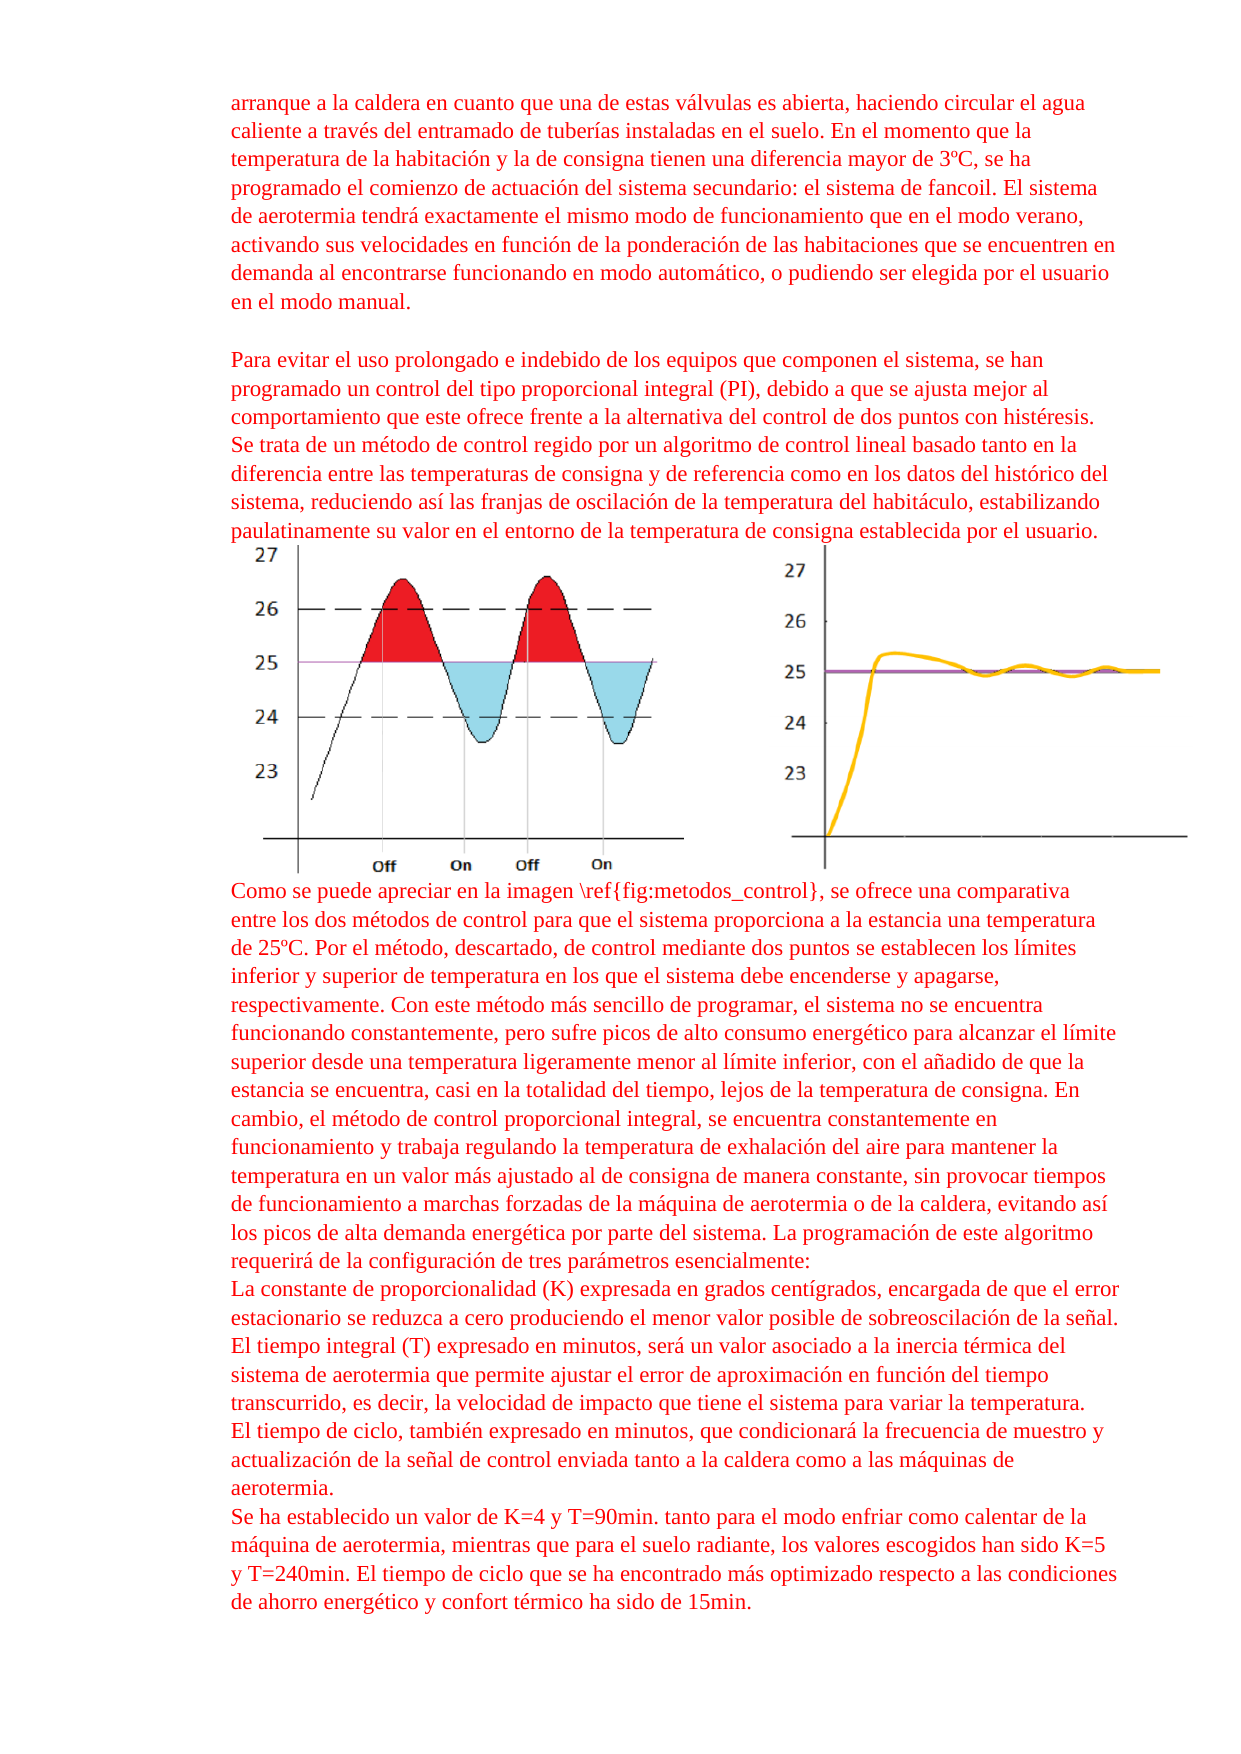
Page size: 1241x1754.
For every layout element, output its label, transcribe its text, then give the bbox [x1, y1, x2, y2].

list El tiempo de ciclo, también expresado en minutos, que condicionará la frecuencia de muestro y actualización de la señal de control enviada tanto a la caldera como a las máquinas de aerotermia. [231, 1418, 1122, 1501]
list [231, 89, 1122, 314]
list Como se puede apreciar en la imagen \ref{fig:metodos_control}, se ofrece una comparativa entre los dos métodos de control para que el sistema proporciona a la estancia una temperatura de 25ºC. Por el método, descartado, de control mediante dos puntos se establecen los límites inferior y superior de temperatura en los que el sistema debe encenderse y apagarse, respectivamente. Con este método más sencillo de programar, el sistema no se encuentra funcionando constantemente, pero sufre picos de alto consumo energético para alcanzar el límite superior desde una temperatura ligeramente menor al límite inferior, con el añadido de que la estancia se encuentra, casi en la totalidad del tiempo, lejos de la temperatura de consigna. En cambio, el método de control proporcional integral, se encuentra constantemente en funcionamiento y trabaja regulando la temperatura de exhalación del aire para mantener la temperatura en un valor más ajustado al de consigna de manera constante, sin provocar tiempos de funcionamiento a marchas forzadas de la máquina de aerotermia o de la caldera, evitando así los picos de alta demanda energética por parte del sistema. La programación de este algoritmo requerirá de la configuración de tres parámetros esencialmente: [231, 877, 1122, 1273]
picture [230, 545, 1236, 875]
list La constante de proporcionalidad (K) expresada en grados centígrados, encargada de que el error estacionario se reduzca a cero produciendo el menor valor posible de sobreoscilación de la señal. [231, 1275, 1122, 1330]
list Se ha establecido un valor de K=4 y T=90min. tanto para el modo enfriar como calentar de la máquina de aerotermia, mientras que para el suelo radiante, los valores escogidos han sido K=5 y T=240min. El tiempo de ciclo que se ha encontrado más optimizado respecto a las condiciones de ahorro energético y confort térmico ha sido de 15min. [231, 1503, 1122, 1614]
list El tiempo integral (T) expresado en minutos, será un valor asociado a la inercia térmica del sistema de aerotermia que permite ajustar el error de aproximación en función del tiempo transcurrido, es decir, la velocidad de impacto que tiene el sistema para variar la temperatura. [231, 1332, 1122, 1416]
list Para evitar el uso prolongado e indebido de los equipos que componen el sistema, se han programado un control del tipo proporcional integral (PI), debido a que se ajusta mejor al comportamiento que este ofrece frente a la alternativa del control de dos puntos con histéresis. Se trata de un método de control regido por un algoritmo de control lineal basado tanto en la diferencia entre las temperaturas de consigna y de referencia como en los datos del histórico del sistema, reduciendo así las franjas de oscilación de la temperatura del habitáculo, estabilizando paulatinamente su valor en el entorno de la temperatura de consigna establecida por el usuario. [231, 346, 1122, 543]
